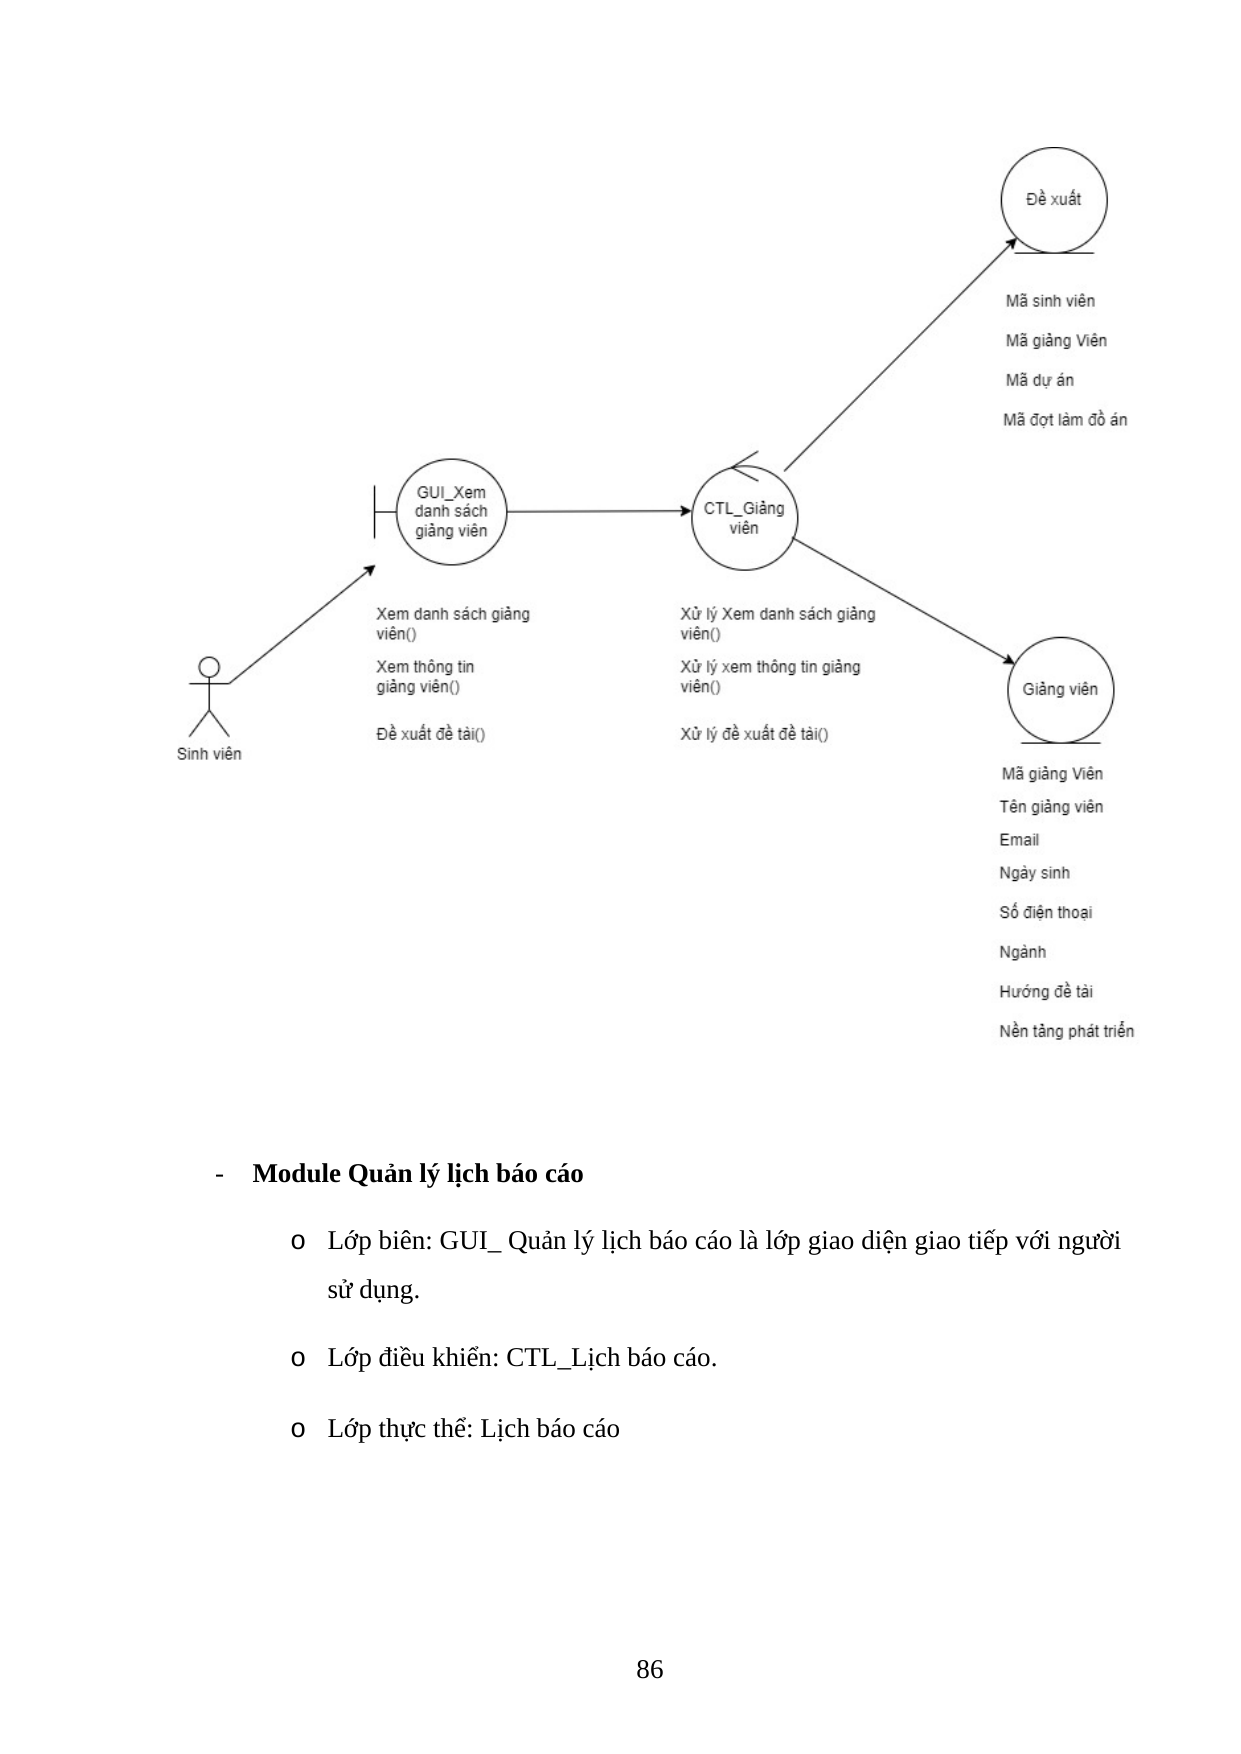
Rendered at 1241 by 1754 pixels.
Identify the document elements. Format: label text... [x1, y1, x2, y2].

picture [177, 147, 1153, 1053]
list Lớp thực thể: Lịch báo cáo [290, 1412, 1122, 1445]
list Module Quản lý lịch báo cáo [215, 1157, 1122, 1188]
list Lớp biên: GUI_ Quản lý lịch báo cáo là lớp giao diện giao tiếp với người sử dụng. [290, 1224, 1122, 1304]
list Lớp điều khiển: CTL_Lịch báo cáo. [290, 1341, 1122, 1374]
